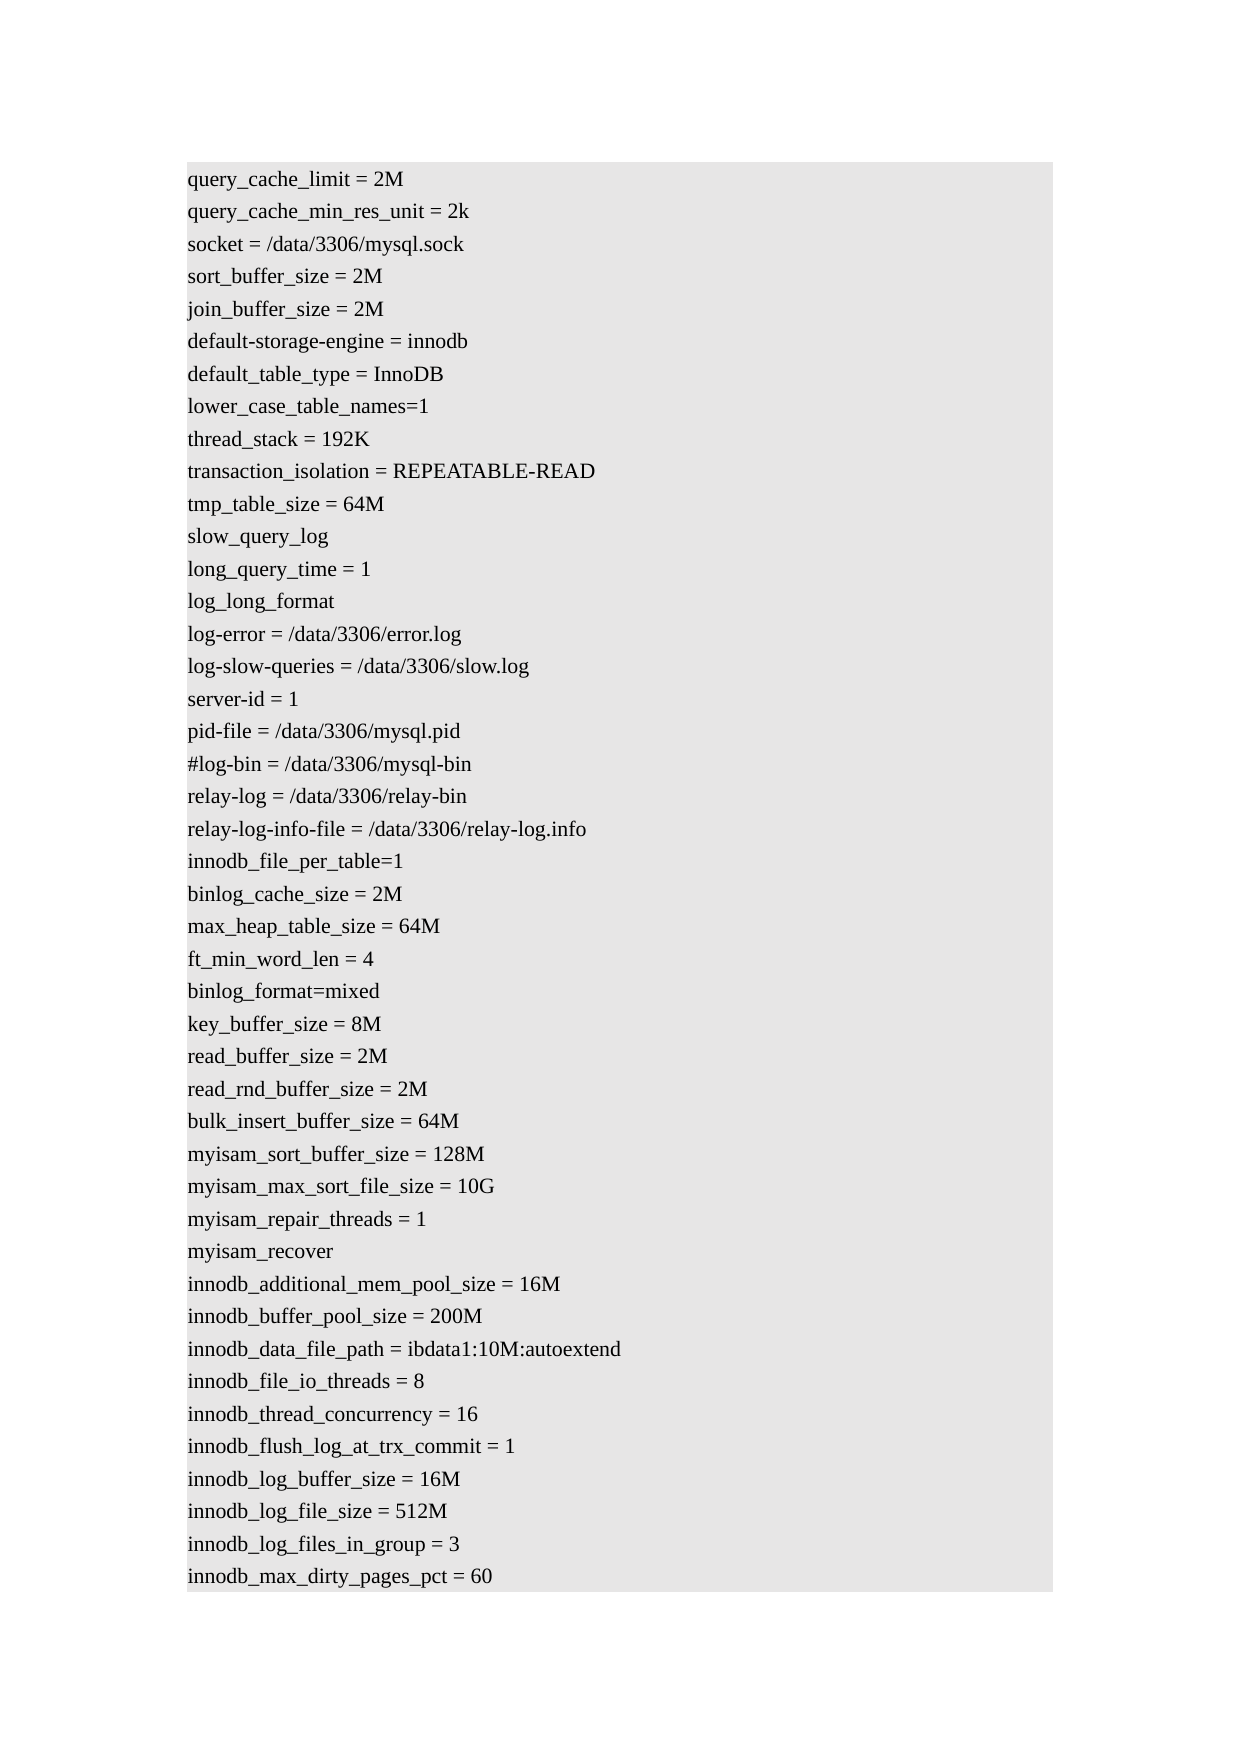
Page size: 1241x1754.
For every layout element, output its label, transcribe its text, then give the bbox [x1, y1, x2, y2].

text bulk_insert_buffer_size = 64M [187, 1104, 1053, 1137]
text socket = /data/3306/mysql.sock [187, 227, 1053, 259]
text innodb_flush_log_at_trx_commit = 1 [187, 1429, 1053, 1462]
text myisam_repair_threads = 1 [187, 1202, 1053, 1234]
text relay-log-info-file = /data/3306/relay-log.info [187, 812, 1053, 844]
text innodb_file_per_table=1 [187, 844, 1053, 877]
text innodb_log_buffer_size = 16M [187, 1462, 1053, 1494]
text innodb_log_files_in_group = 3 [187, 1527, 1053, 1559]
text innodb_data_file_path = ibdata1:10M:autoextend [187, 1332, 1053, 1364]
text binlog_format=mixed [187, 974, 1053, 1007]
text lower_case_table_names=1 [187, 389, 1053, 422]
text transaction_isolation = REPEATABLE-READ [187, 454, 1053, 487]
text innodb_thread_concurrency = 16 [187, 1397, 1053, 1429]
text max_heap_table_size = 64M [187, 909, 1053, 942]
text default_table_type = InnoDB [187, 357, 1053, 389]
text sort_buffer_size = 2M [187, 259, 1053, 292]
text long_query_time = 1 [187, 552, 1053, 584]
text default-storage-engine = innodb [187, 324, 1053, 357]
text log-slow-queries = /data/3306/slow.log [187, 649, 1053, 682]
text query_cache_limit = 2M [187, 162, 1053, 194]
text innodb_log_file_size = 512M [187, 1494, 1053, 1527]
text key_buffer_size = 8M [187, 1007, 1053, 1039]
text log_long_format [187, 584, 1053, 617]
text #log-bin = /data/3306/mysql-bin [187, 747, 1053, 779]
text read_buffer_size = 2M [187, 1039, 1053, 1072]
text innodb_additional_mem_pool_size = 16M [187, 1267, 1053, 1299]
text innodb_file_io_threads = 8 [187, 1364, 1053, 1397]
text myisam_recover [187, 1234, 1053, 1267]
text query_cache_min_res_unit = 2k [187, 194, 1053, 227]
text tmp_table_size = 64M [187, 487, 1053, 519]
text slow_query_log [187, 519, 1053, 552]
text thread_stack = 192K [187, 422, 1053, 454]
text myisam_max_sort_file_size = 10G [187, 1169, 1053, 1202]
text ft_min_word_len = 4 [187, 942, 1053, 974]
text binlog_cache_size = 2M [187, 877, 1053, 909]
text log-error = /data/3306/error.log [187, 617, 1053, 649]
text innodb_max_dirty_pages_pct = 60 [187, 1559, 1053, 1592]
text join_buffer_size = 2M [187, 292, 1053, 324]
text server-id = 1 [187, 682, 1053, 714]
text myisam_sort_buffer_size = 128M [187, 1137, 1053, 1169]
text pid-file = /data/3306/mysql.pid [187, 714, 1053, 747]
text read_rnd_buffer_size = 2M [187, 1072, 1053, 1104]
text relay-log = /data/3306/relay-bin [187, 779, 1053, 812]
text innodb_buffer_pool_size = 200M [187, 1299, 1053, 1332]
